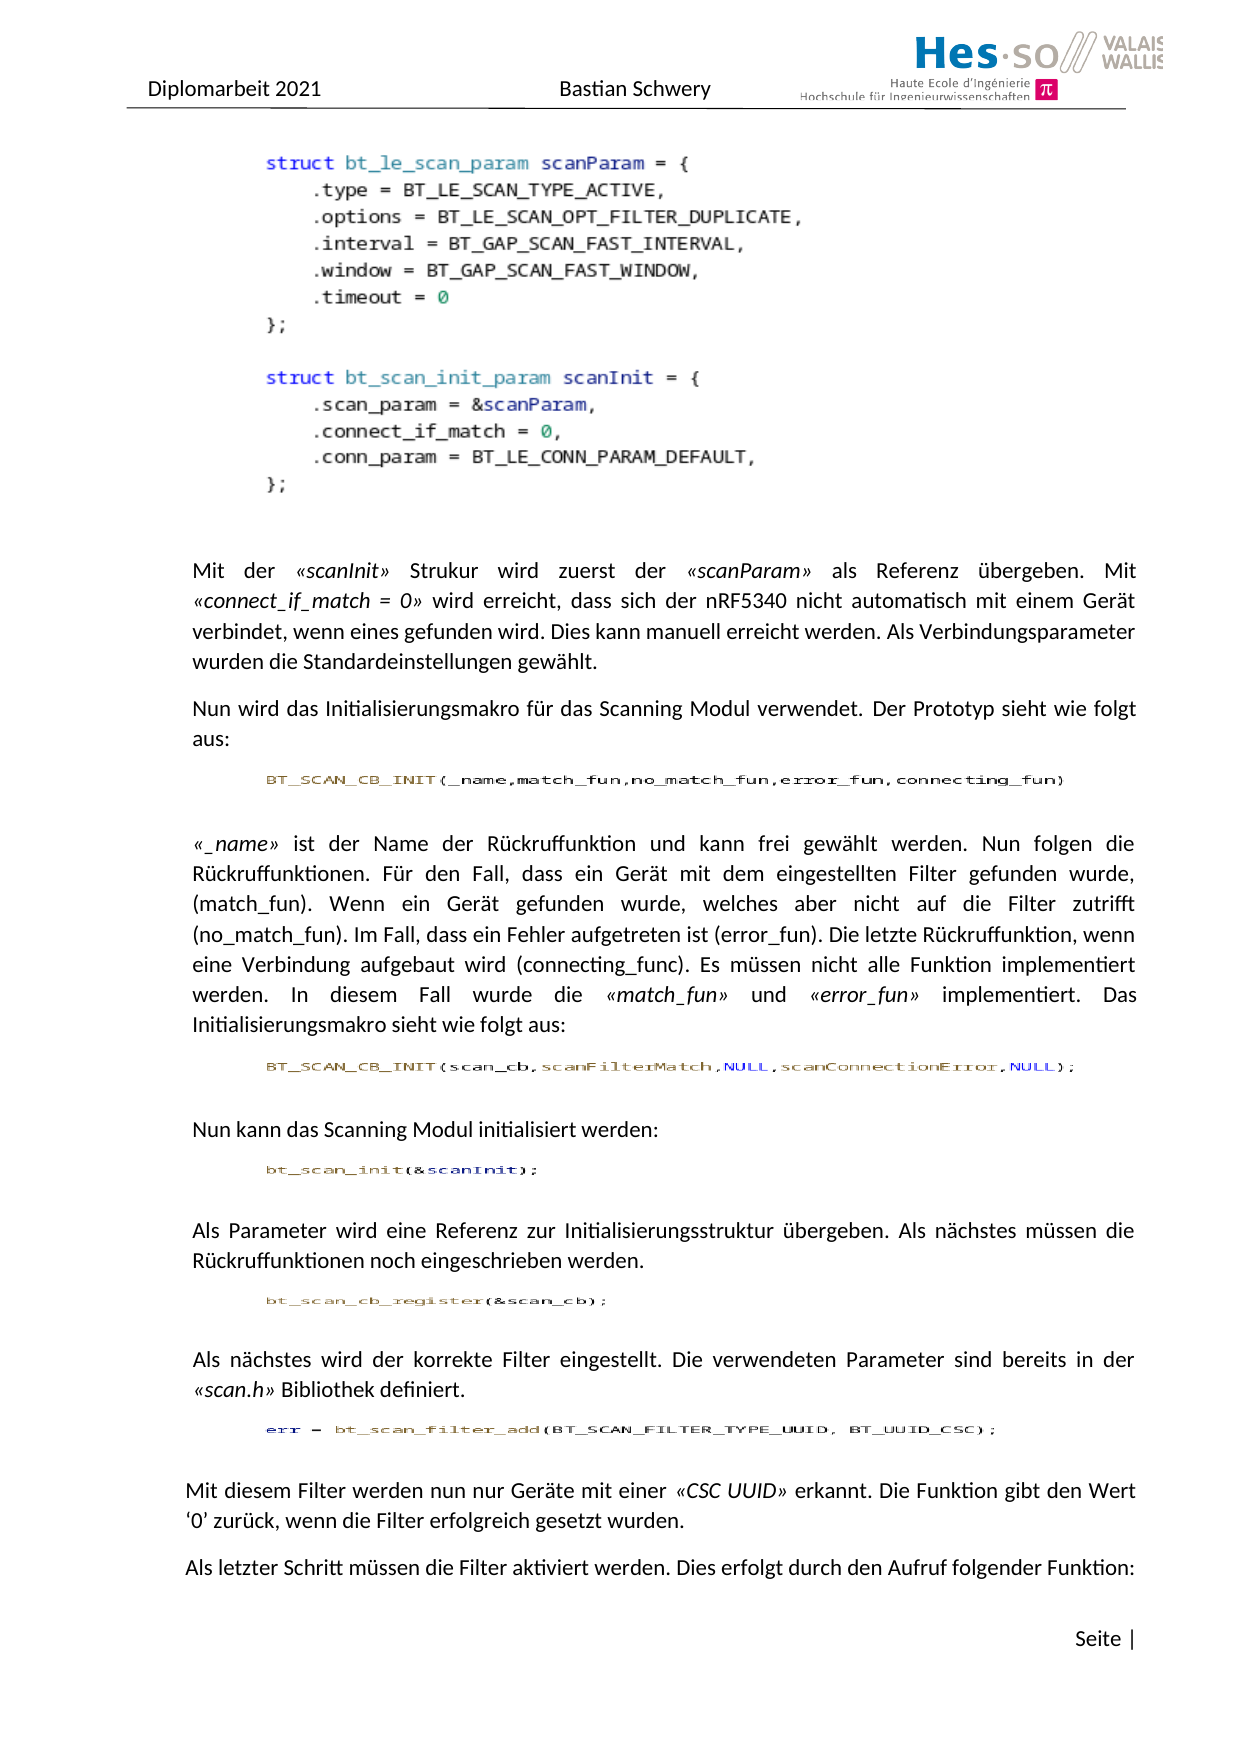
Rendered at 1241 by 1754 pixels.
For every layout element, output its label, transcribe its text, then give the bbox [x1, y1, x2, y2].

picture [800, 31, 1163, 100]
text Mit der «scanInit» Strukur wird zuerst der «scanParam» als Referenz übergeben. Mit «connect_if_match = 0» wird erreicht, dass sich der nRF5340 nicht automatisch mit einem Gerät verbindet, wenn eines gefunden wird. Dies kann manuell erreicht werden. Als Verbindungsparameter wurden die Standardeinstellungen gewählt. [192, 556, 1137, 675]
text Als Parameter wird eine Referenz zur Initialisierungsstruktur übergeben. Als nächstes müssen die Rückruffunktionen noch eingeschrieben werden. [192, 1216, 1137, 1274]
text Mit diesem Filter werden nun nur Geräte mit einer «CSC UUID» erkannt. Die Funktion gibt den Wert ‘0’ zurück, wenn die Filter erfolgreich gesetzt wurden. [185, 1476, 1137, 1534]
text Als letzter Schritt müssen die Filter aktiviert werden. Dies erfolgt durch den Aufruf folgender Funktion: [185, 1553, 1137, 1581]
text Als nächstes wird der korrekte Filter eingestellt. Die verwendeten Parameter sind bereits in der «scan.h» Bibliothek definiert. [193, 1345, 1137, 1403]
text «_name» ist der Name der Rückruffunktion und kann frei gewählt werden. Nun folgen die Rückruffunktionen. Für den Fall, dass ein Gerät mit dem eingestellten Filter gefunden wurde, (match_fun). Wenn ein Gerät gefunden wurde, welches aber nicht auf die Filter zutrifft (no_match_fun). Im Fall, dass ein Fehler aufgetreten ist (error_fun). Die letzte Rückruffunktion, wenn eine Verbindung aufgebaut wird (connecting_func). Es müssen nicht alle Funktion implementiert werden. In diesem Fall wurde die «match_fun» und «error_fun» implementiert. Das Initialisierungsmakro sieht wie folgt aus: [192, 829, 1137, 1038]
text Nun wird das Initialisierungsmakro für das Scanning Modul verwendet. Der Prototyp sieht wie folgt aus: [192, 694, 1137, 752]
text Nun kann das Scanning Modul initialisiert werden: [133, 1115, 1137, 1143]
